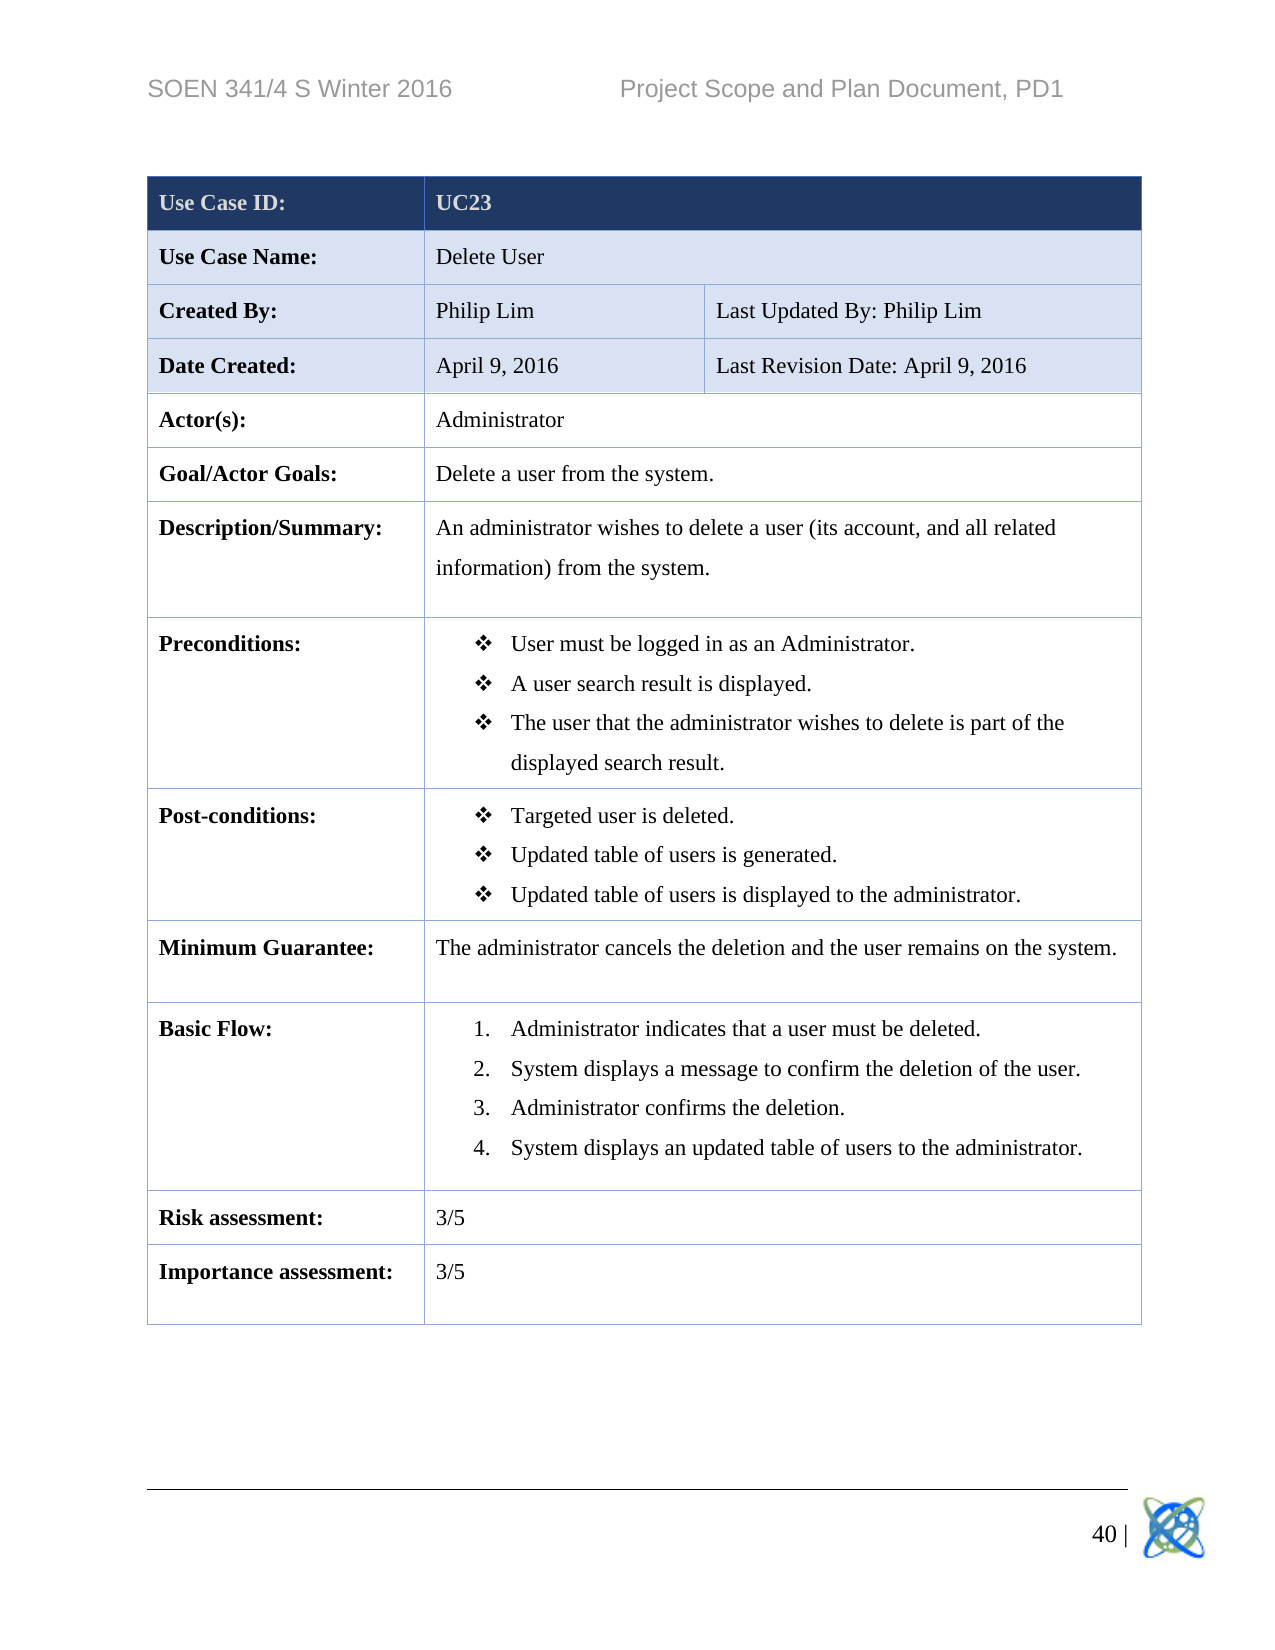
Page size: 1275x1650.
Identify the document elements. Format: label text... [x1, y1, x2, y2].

table_cell Basic Flow: [148, 1003, 424, 1190]
table_cell 3/5 [425, 1191, 1141, 1244]
table_cell 3/5 [425, 1245, 1141, 1324]
table_cell Administrator [425, 394, 1141, 447]
table_cell Delete a user from the system. [425, 448, 1141, 501]
table_cell The administrator cancels the deletion and the user remains on the system. [425, 921, 1141, 1002]
table_cell Philip Lim [425, 285, 704, 338]
table_cell Administrator indicates that a user must be deleted. System displays a message to confirm the deletion of the user. Administrator confirms the deletion. System displays an updated table of users to the administrator. [425, 1003, 1141, 1190]
table_cell Targeted user is deleted. Updated table of users is generated. Updated table of users is displayed to the administrator. [425, 789, 1141, 920]
table_cell Post-conditions: [148, 789, 424, 920]
table_cell An administrator wishes to delete a user (its account, and all related information) from the system. [425, 502, 1141, 617]
table_cell Created By: [148, 285, 424, 338]
picture [1123, 1490, 1224, 1566]
table_cell Goal/Actor Goals: [148, 448, 424, 501]
table_cell April 9, 2016 [425, 339, 704, 392]
table_cell Last Revision Date: April 9, 2016 [705, 339, 1141, 392]
table_cell User must be logged in as an Administrator. A user search result is displayed. The user that the administrator wishes to delete is part of the displayed search result. [425, 618, 1141, 788]
table_header Use Case ID: [148, 177, 424, 230]
table_cell Preconditions: [148, 618, 424, 788]
table_cell Minimum Guarantee: [148, 921, 424, 1002]
table_cell Last Updated By: Philip Lim [705, 285, 1141, 338]
table_cell Use Case Name: [148, 231, 424, 284]
table_cell Actor(s): [148, 394, 424, 447]
table_header UC23 [425, 177, 1141, 230]
table_cell Risk assessment: [148, 1191, 424, 1244]
table_cell Description/Summary: [148, 502, 424, 617]
table_cell Importance assessment: [148, 1245, 424, 1324]
table_cell Delete User [425, 231, 1141, 284]
table_cell Date Created: [148, 339, 424, 392]
